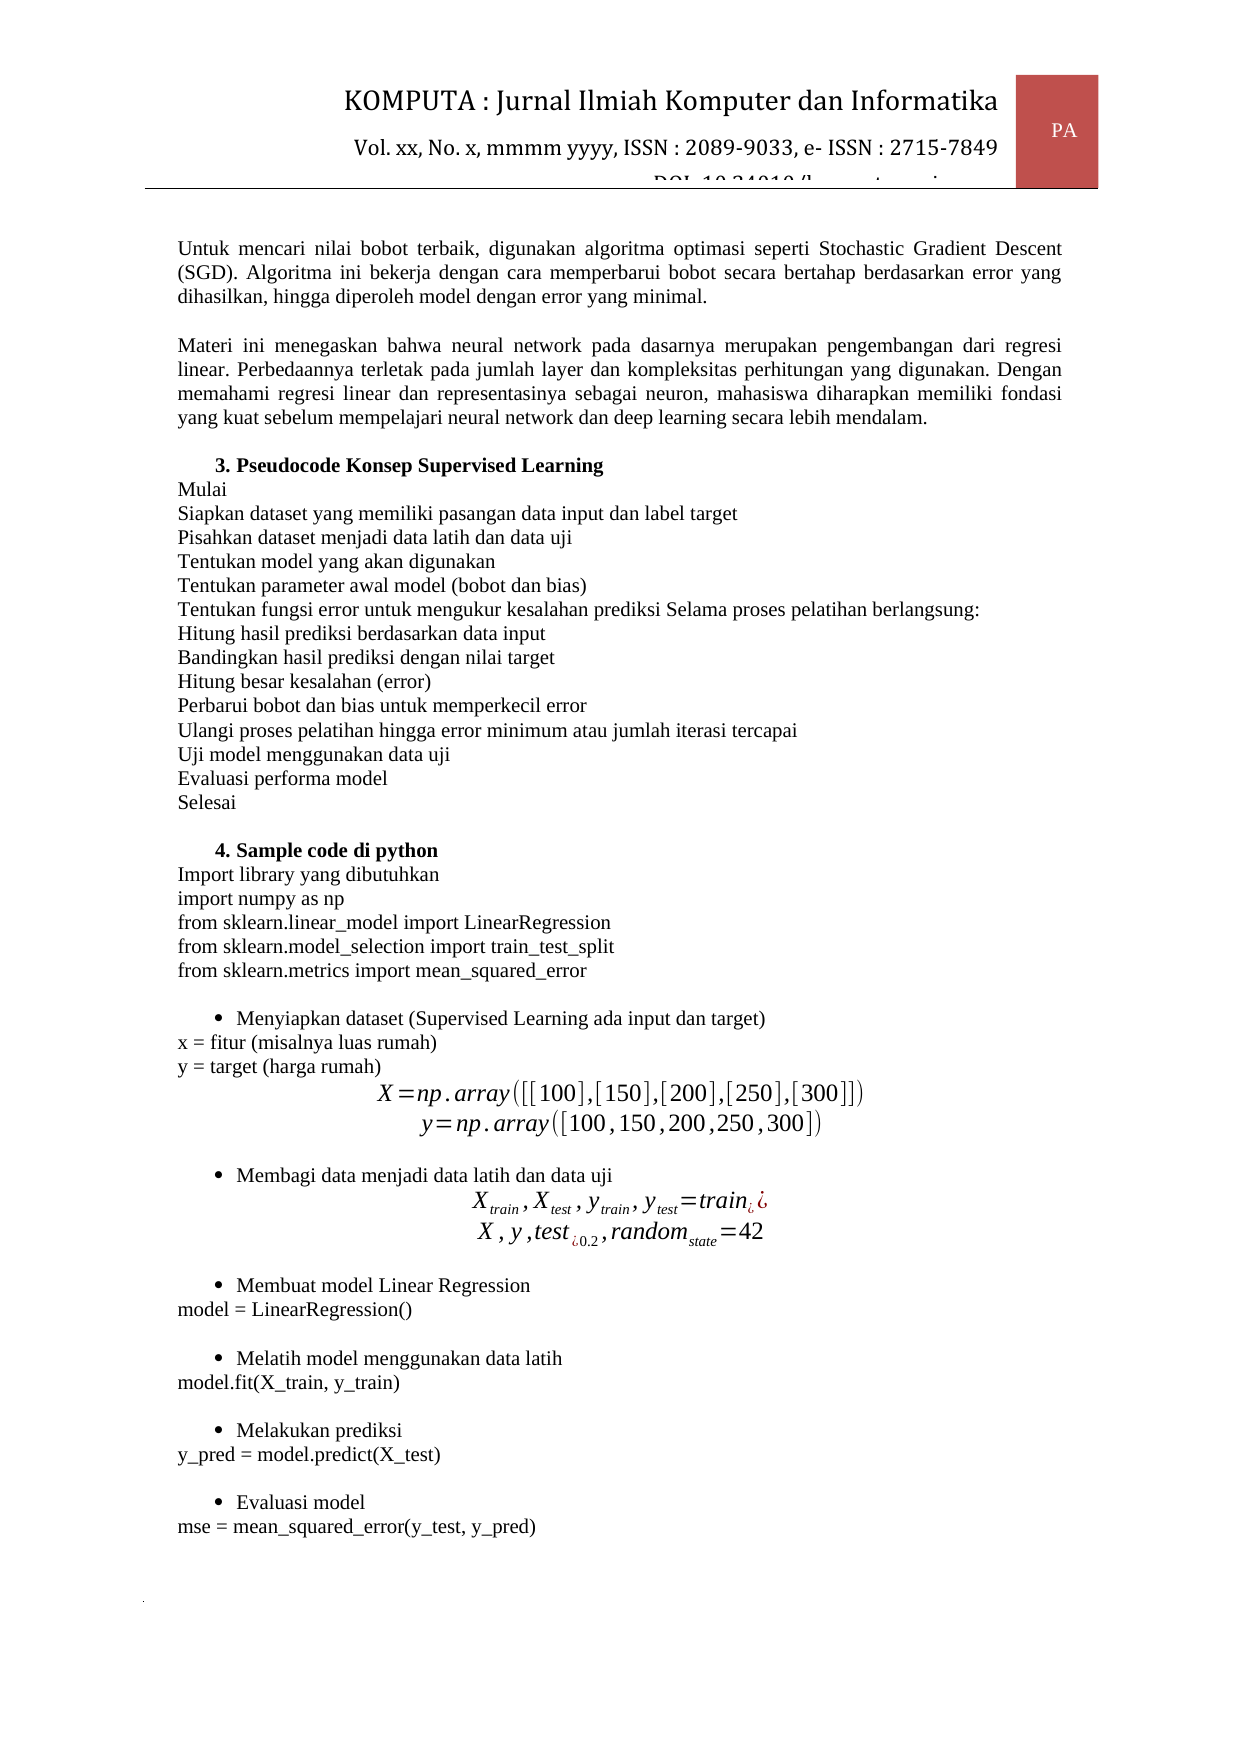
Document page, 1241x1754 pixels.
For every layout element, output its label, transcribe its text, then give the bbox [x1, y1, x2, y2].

text Evaluasi performa model [177, 766, 1063, 790]
text from sklearn.linear_model import LinearRegression [177, 910, 1063, 934]
list Melakukan prediksi [215, 1418, 1063, 1442]
text import numpy as np [177, 886, 1063, 910]
list Pseudocode Konsep Supervised Learning [215, 453, 1063, 477]
text y = target (harga rumah) [177, 1054, 1063, 1078]
text model.fit(X_train, y_train) [177, 1369, 1063, 1394]
list Sample code di python [215, 838, 1063, 862]
text x = fitur (misalnya luas rumah) [177, 1030, 1063, 1054]
text y_pred = model.predict(X_test) [177, 1442, 1063, 1466]
text Hitung besar kesalahan (error) [177, 669, 1063, 693]
text Pisahkan dataset menjadi data latih dan data uji [177, 525, 1063, 549]
list Evaluasi model [215, 1490, 1063, 1514]
text Mulai [177, 477, 1063, 501]
text Selesai [177, 790, 1063, 814]
text from sklearn.metrics import mean_squared_error [177, 958, 1063, 982]
text Tentukan parameter awal model (bobot dan bias) [177, 573, 1063, 597]
list Melatih model menggunakan data latih [215, 1346, 1063, 1369]
text Ulangi proses pelatihan hingga error minimum atau jumlah iterasi tercapai [177, 717, 1063, 742]
text Materi ini menegaskan bahwa neural network pada dasarnya merupakan pengembangan dari regresi linear. Perbedaannya terletak pada jumlah layer dan kompleksitas perhitungan yang digunakan. Dengan memahami regresi linear dan representasinya sebagai neuron, mahasiswa diharapkan memiliki fondasi yang kuat sebelum mempelajari neural network dan deep learning secara lebih mendalam. [177, 332, 1063, 429]
list Membagi data menjadi data latih dan data uji [215, 1162, 1063, 1187]
text Hitung hasil prediksi berdasarkan data input [177, 621, 1063, 645]
list Membuat model Linear Regression [215, 1273, 1063, 1297]
text Perbarui bobot dan bias untuk memperkecil error [177, 693, 1063, 717]
text from sklearn.model_selection import train_test_split [177, 934, 1063, 958]
text Siapkan dataset yang memiliki pasangan data input dan label target [177, 501, 1063, 525]
text Bandingkan hasil prediksi dengan nilai target [177, 645, 1063, 669]
text Tentukan model yang akan digunakan [177, 549, 1063, 573]
text Import library yang dibutuhkan [177, 862, 1063, 886]
text Tentukan fungsi error untuk mengukur kesalahan prediksi Selama proses pelatihan berlangsung: [177, 597, 1063, 621]
text Untuk mencari nilai bobot terbaik, digunakan algoritma optimasi seperti Stochastic Gradient Descent (SGD). Algoritma ini bekerja dengan cara memperbarui bobot secara bertahap berdasarkan error yang dihasilkan, hingga diperoleh model dengan error yang minimal. [177, 236, 1063, 308]
text mse = mean_squared_error(y_test, y_pred) [177, 1514, 1063, 1538]
text Uji model menggunakan data uji [177, 742, 1063, 766]
list Menyiapkan dataset (Supervised Learning ada input dan target) [215, 1006, 1063, 1030]
text model = LinearRegression() [177, 1297, 1063, 1321]
